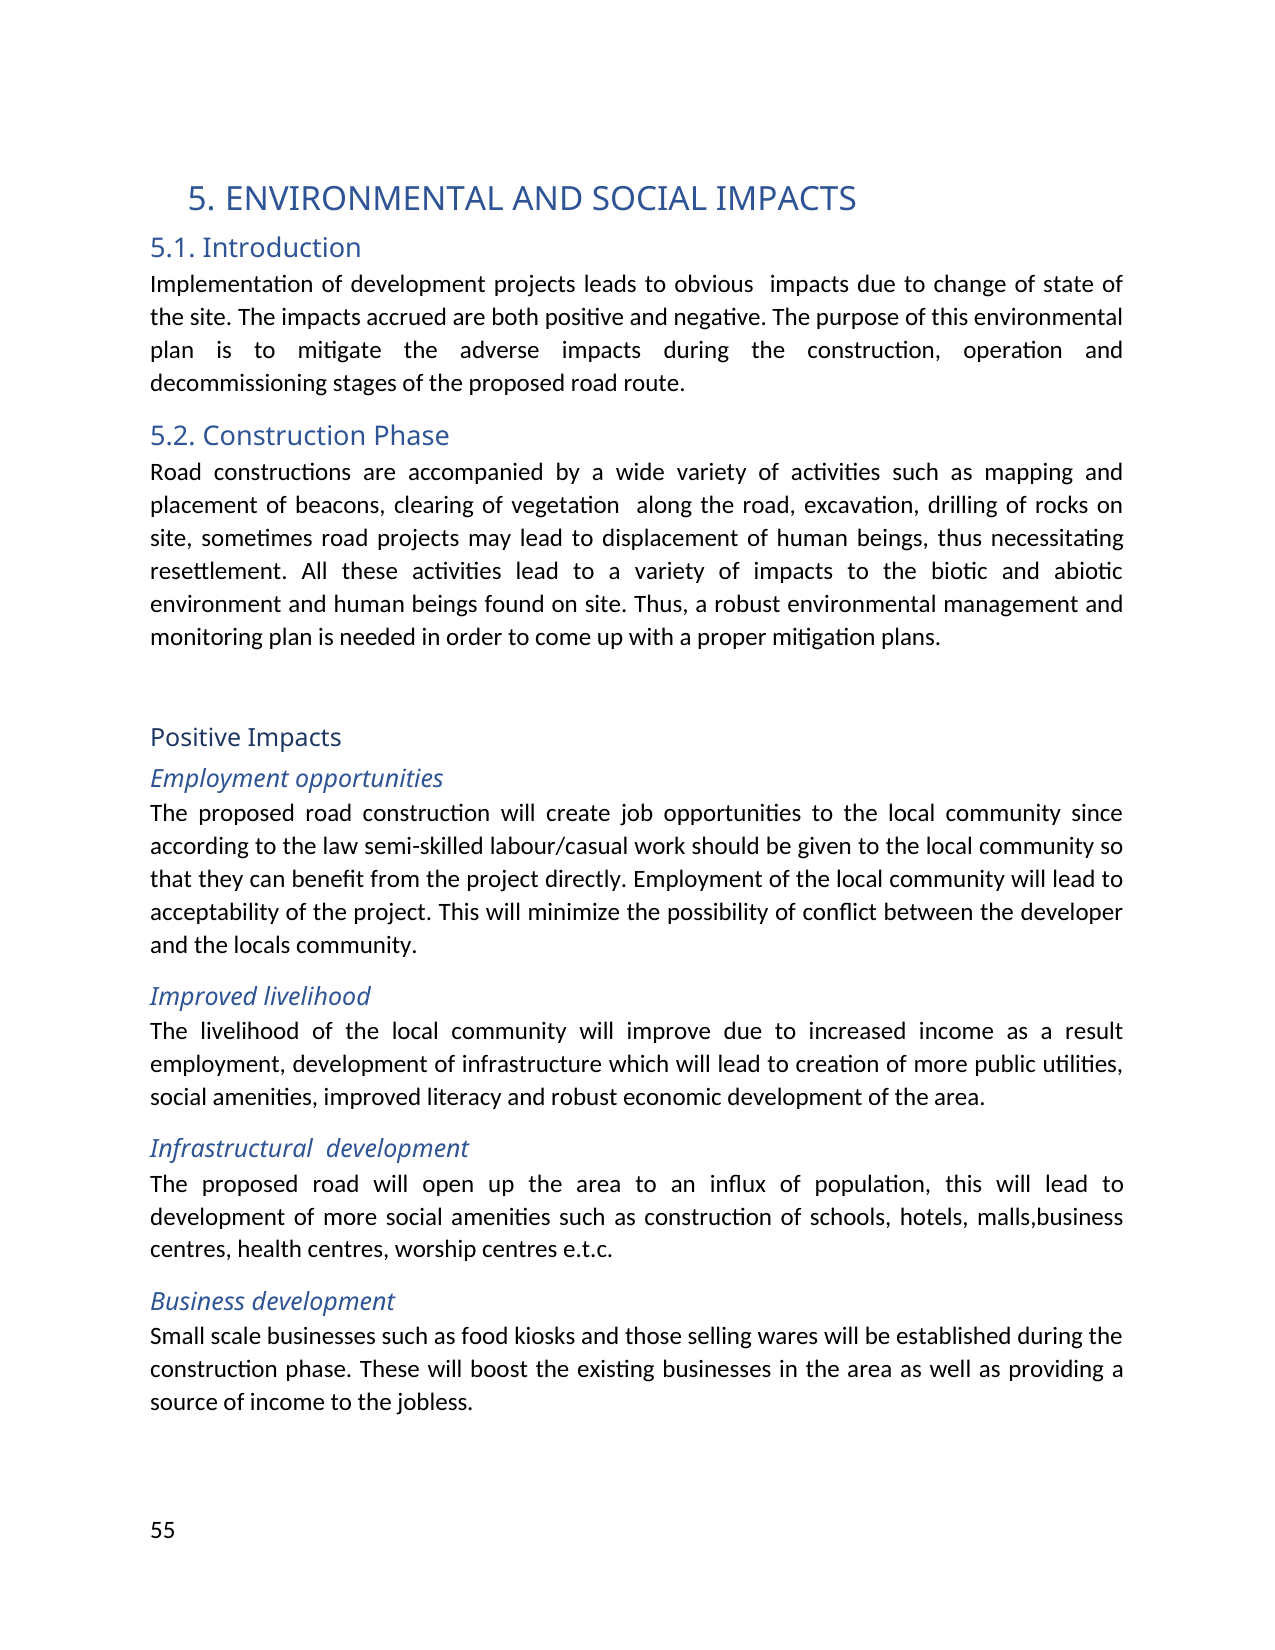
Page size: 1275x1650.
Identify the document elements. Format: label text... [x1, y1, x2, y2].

subtitle Improved livelihood [150, 979, 1125, 1013]
subtitle ENVIRONMENTAL AND SOCIAL IMPACTS [187, 175, 1125, 220]
subtitle Business development [150, 1283, 1125, 1317]
text Implementation of development projects leads to obvious impacts due to change of state of the site. The impacts accrued are both positive and negative. The purpose of this environmental plan is to mitigate the adverse impacts during the construction, operation and decommissioning stages of the proposed road route. [150, 268, 1125, 397]
subtitle 5.1. Introduction [150, 228, 1125, 265]
subtitle 5.2. Construction Phase [150, 416, 1125, 453]
text The livelihood of the local community will improve due to increased income as a result employment, development of infrastructure which will lead to creation of more public utilities, social amenities, improved literacy and robust economic development of the area. [150, 1016, 1125, 1112]
text Road constructions are accompanied by a wide variety of activities such as mapping and placement of beacons, clearing of vegetation along the road, excavation, drilling of rocks on site, sometimes road projects may lead to displacement of human beings, thus necessitating resettlement. All these activities lead to a variety of impacts to the biotic and abiotic environment and human beings found on site. Thus, a robust environmental management and monitoring plan is needed in order to come up with a proper mitigation plans. [150, 456, 1125, 651]
text The proposed road construction will create job opportunities to the local community since according to the law semi-skilled labour/casual work should be given to the local community so that they can benefit from the project directly. Employment of the local community will lead to acceptability of the project. This will minimize the possibility of conflict between the developer and the locals community. [150, 797, 1125, 960]
subtitle Employment opportunities [150, 761, 1125, 795]
subtitle Positive Impacts [150, 720, 1125, 754]
text Small scale businesses such as food kiosks and those selling wares will be established during the construction phase. These will boost the existing businesses in the area as well as providing a source of income to the jobless. [150, 1320, 1125, 1416]
subtitle Infrastructural development [150, 1131, 1125, 1165]
text The proposed road will open up the area to an influx of population, this will lead to development of more social amenities such as construction of schools, hotels, malls,business centres, health centres, worship centres e.t.c. [150, 1168, 1125, 1264]
